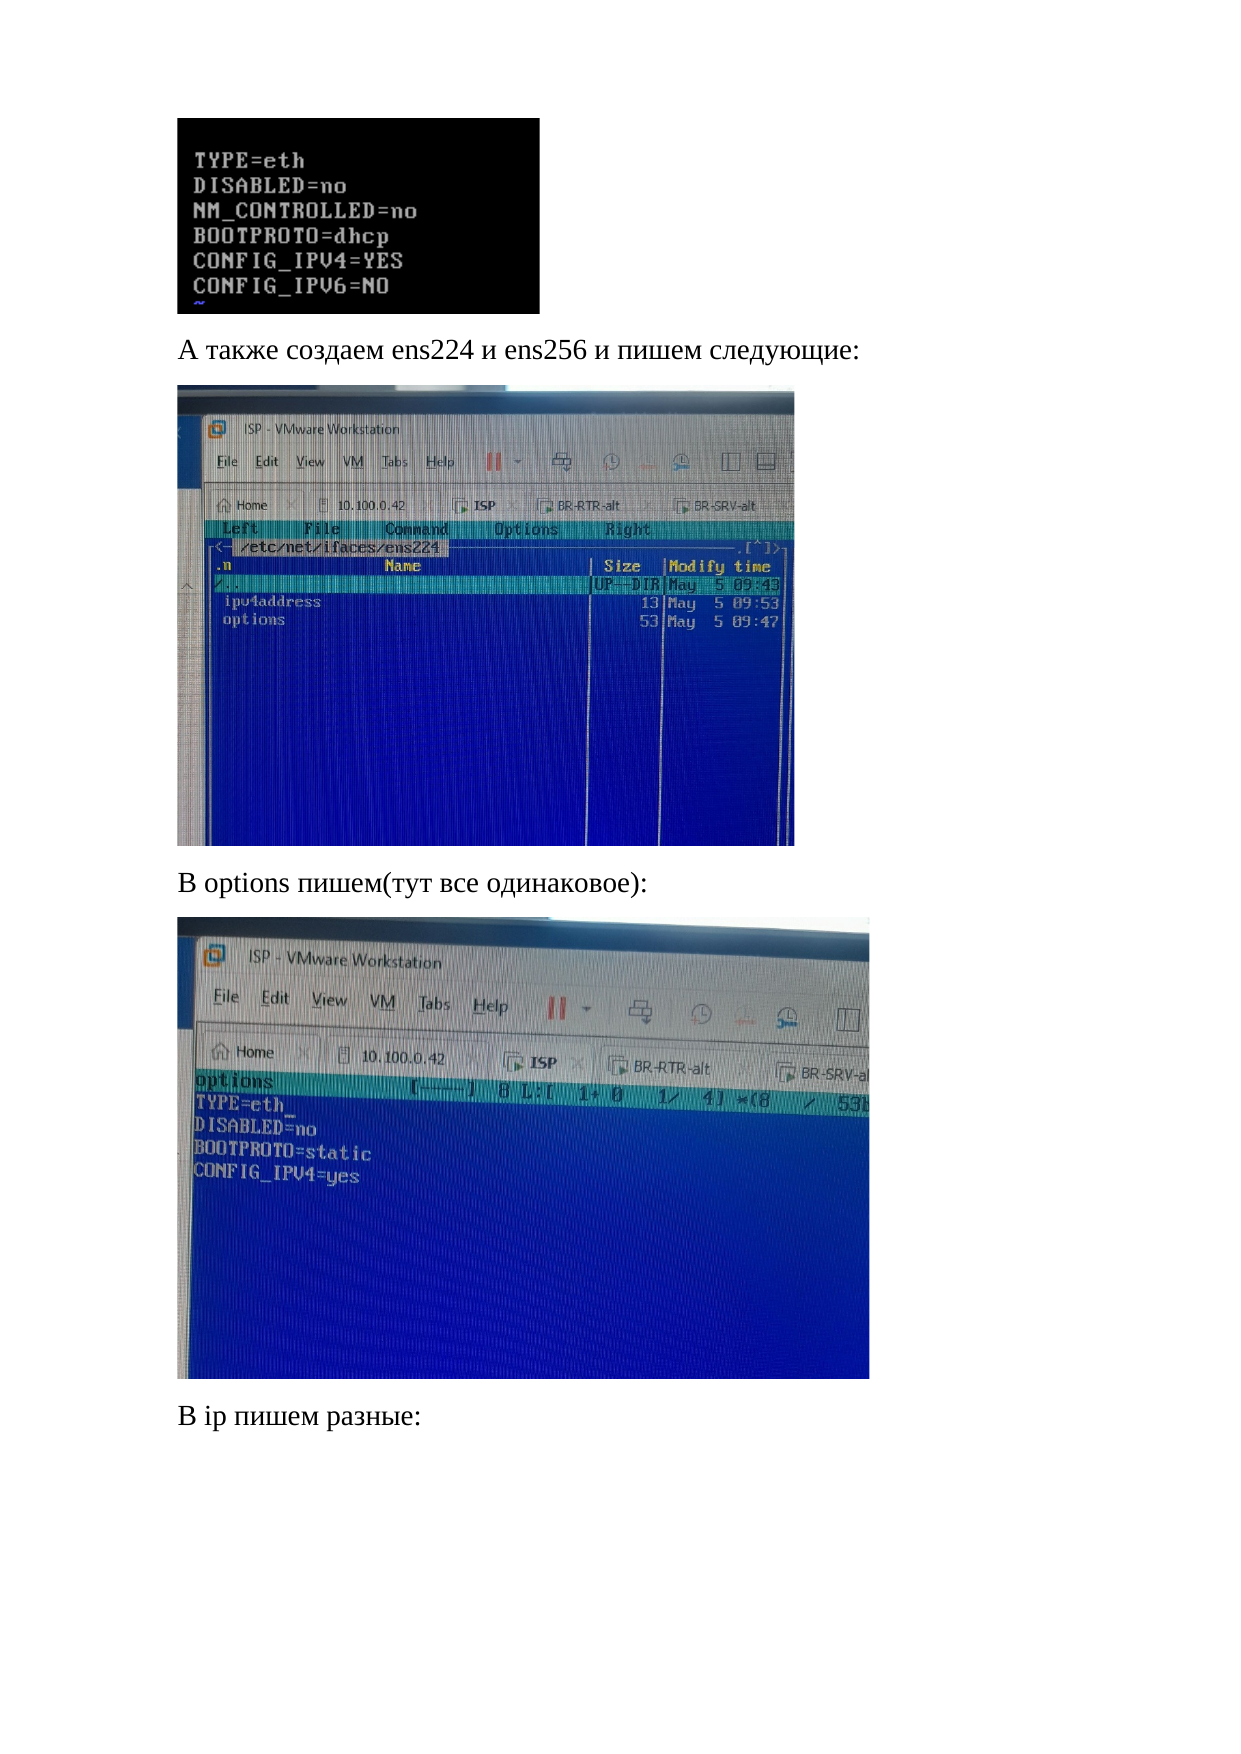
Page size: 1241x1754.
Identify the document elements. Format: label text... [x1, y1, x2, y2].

picture [177, 917, 870, 1379]
text В options пишем(тут все одинаковое): [177, 865, 1152, 898]
picture [177, 385, 795, 846]
text А также создаем ens224 и ens256 и пишем следующие: [177, 332, 1152, 366]
text В ip пишем разные: [177, 1398, 1152, 1431]
picture [177, 118, 540, 314]
